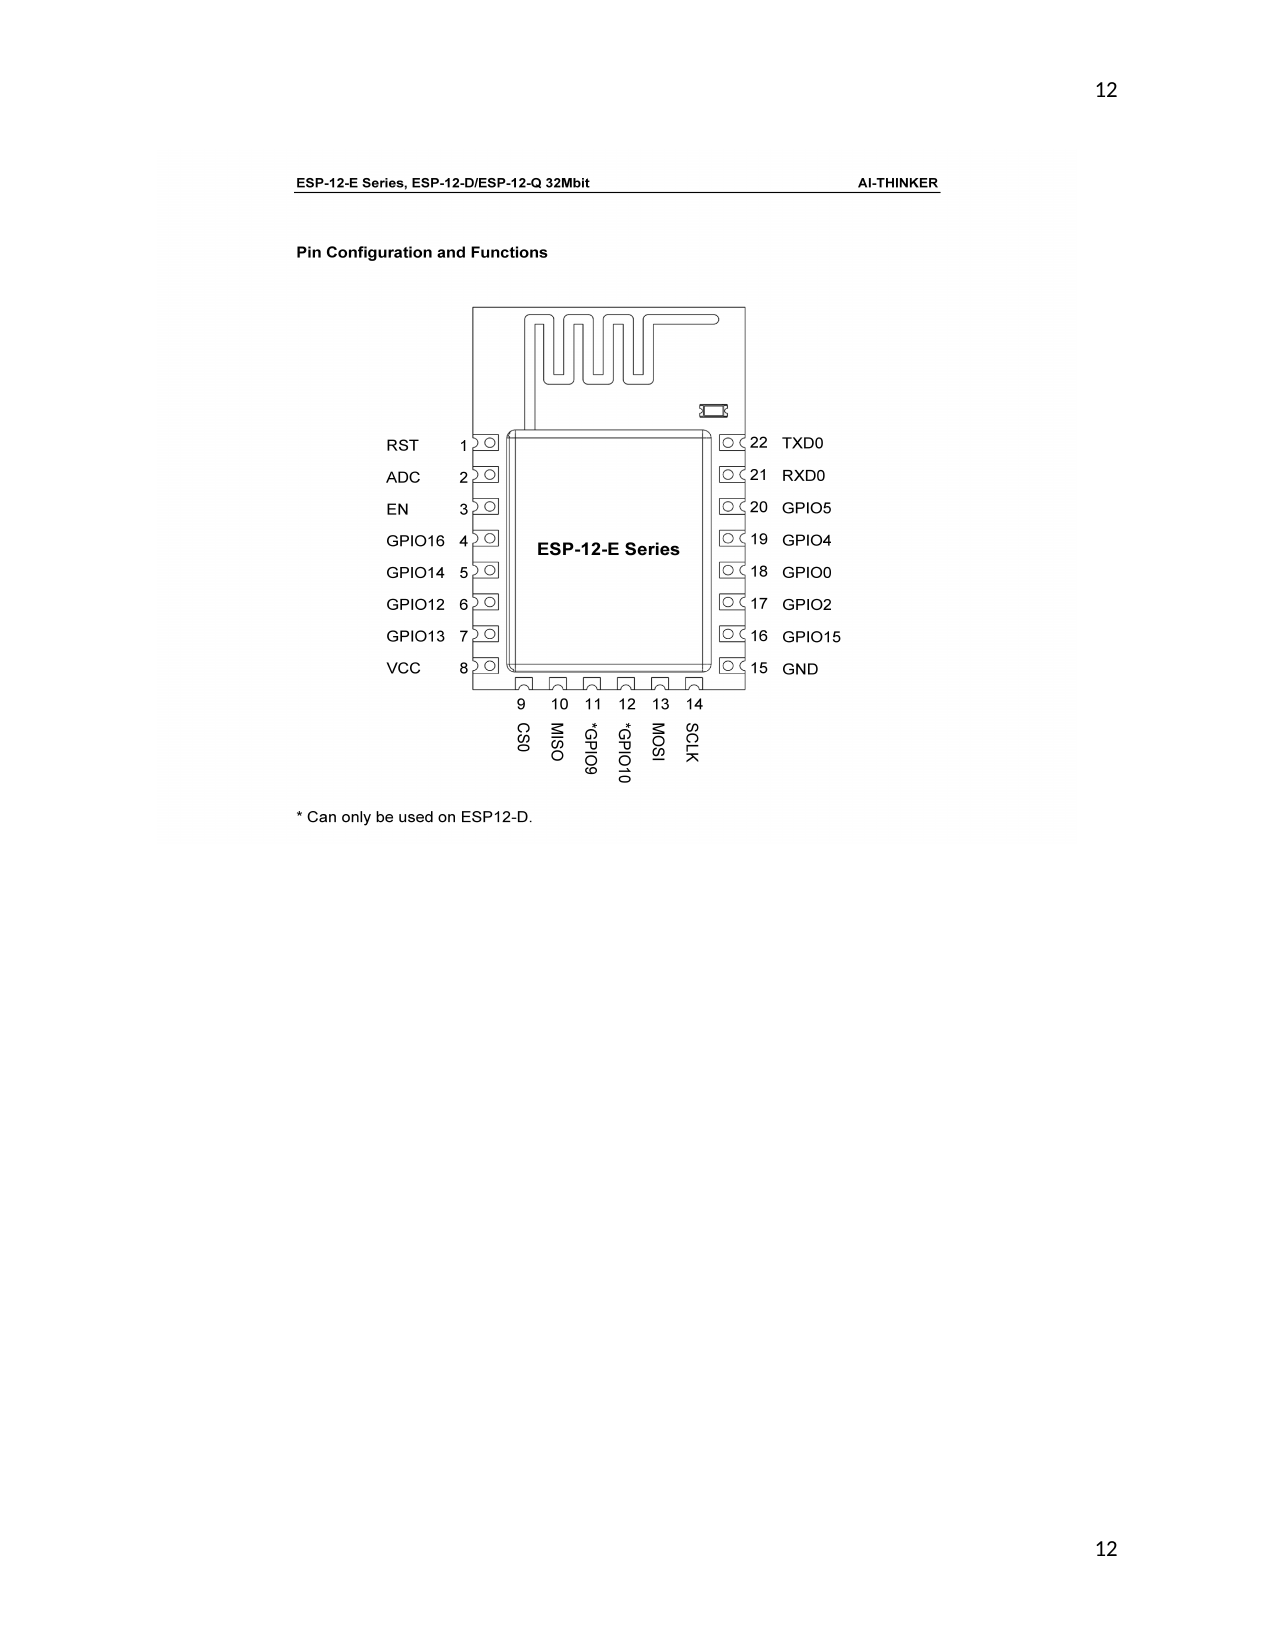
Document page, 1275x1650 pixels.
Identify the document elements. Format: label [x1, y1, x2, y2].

picture [157, 149, 1077, 844]
